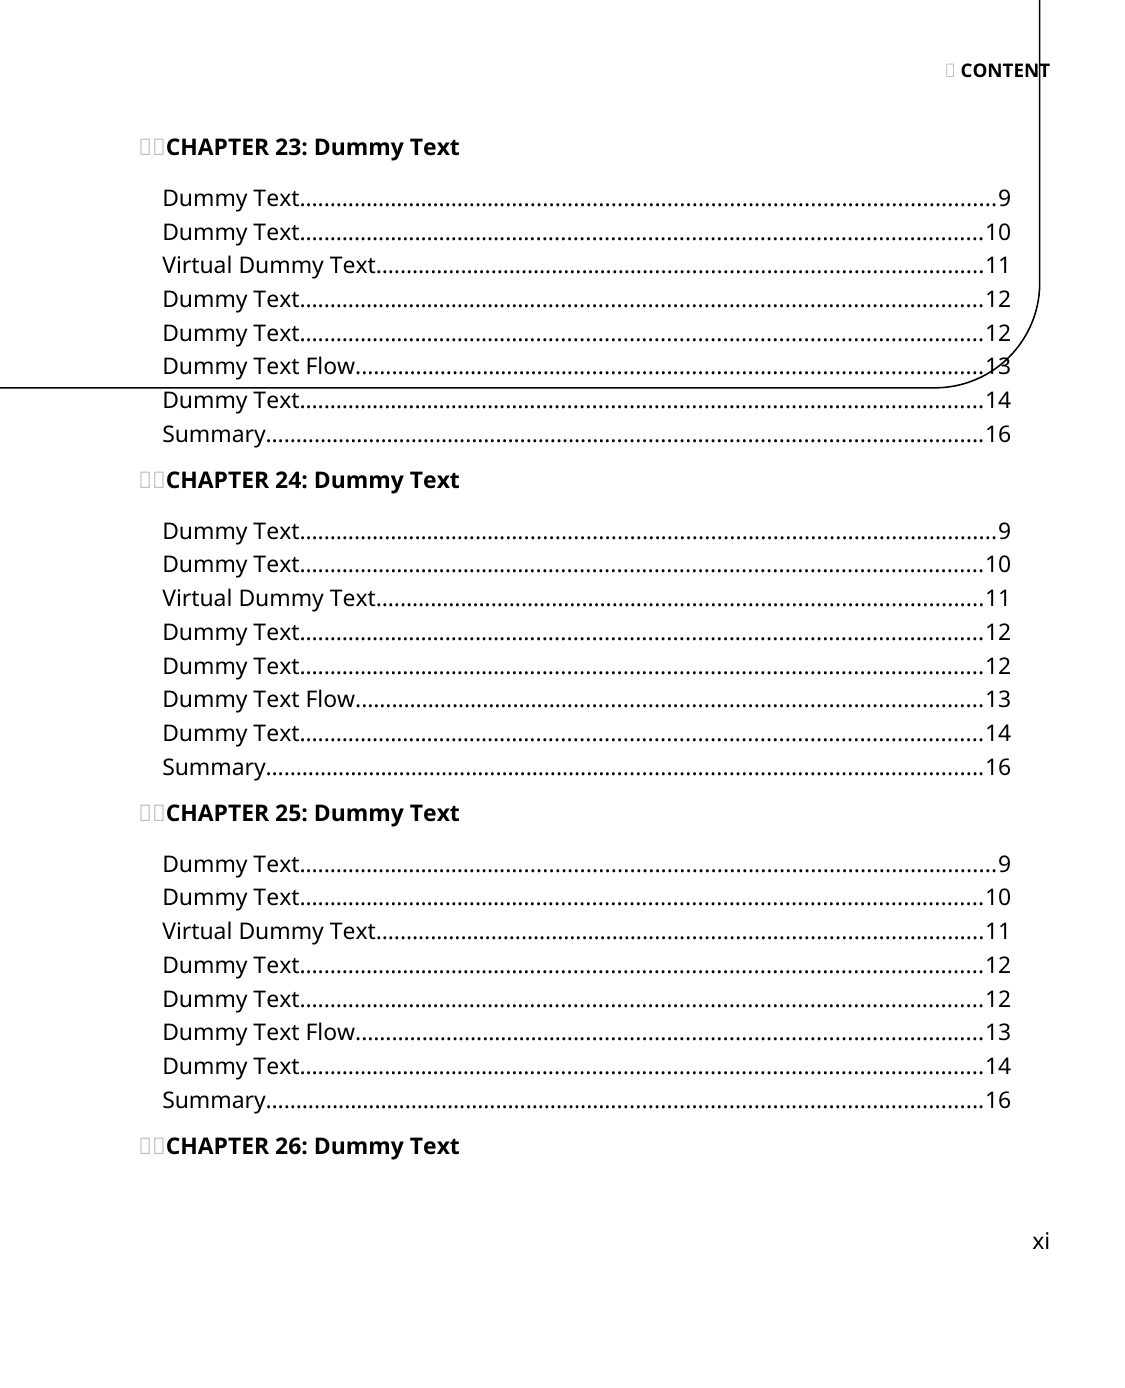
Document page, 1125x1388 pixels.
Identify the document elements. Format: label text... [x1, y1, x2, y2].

text Dummy Text 12 [162, 616, 1050, 647]
text Dummy Text 12 [162, 283, 1050, 314]
text Dummy Text Flow 13 [162, 683, 1050, 714]
text Dummy Text 9 [162, 847, 1050, 879]
text Dummy Text 14 [162, 384, 1050, 415]
text Virtual Dummy Text 11 [162, 582, 1050, 613]
text Dummy Text Flow 13 [162, 350, 1050, 382]
text Summary 16 [162, 1084, 1050, 1115]
text Dummy Text 10 [162, 881, 1050, 912]
text Dummy Text Flow 13 [162, 1016, 1050, 1047]
text Dummy Text 9 [162, 514, 1050, 546]
text Dummy Text 14 [162, 717, 1050, 748]
text CHAPTER 25: Dummy Text 263 [138, 797, 1050, 828]
text CHAPTER 23: Dummy Text 237 [138, 131, 1050, 162]
text Dummy Text 12 [162, 982, 1050, 1014]
text Dummy Text 12 [162, 317, 1050, 348]
text Dummy Text 12 [162, 649, 1050, 681]
text CHAPTER 24: Dummy Text 245 [138, 464, 1050, 495]
text Dummy Text 9 [162, 182, 1050, 213]
text Dummy Text 14 [162, 1050, 1050, 1081]
text Dummy Text 10 [162, 548, 1050, 579]
text Summary 16 [162, 751, 1050, 782]
text Dummy Text 12 [162, 949, 1050, 980]
text CHAPTER 26: Dummy Text 281 [138, 1130, 1050, 1161]
text Dummy Text 10 [162, 215, 1050, 247]
text Virtual Dummy Text 11 [162, 249, 1050, 280]
text Virtual Dummy Text 11 [162, 915, 1050, 946]
text Summary 16 [162, 418, 1050, 449]
